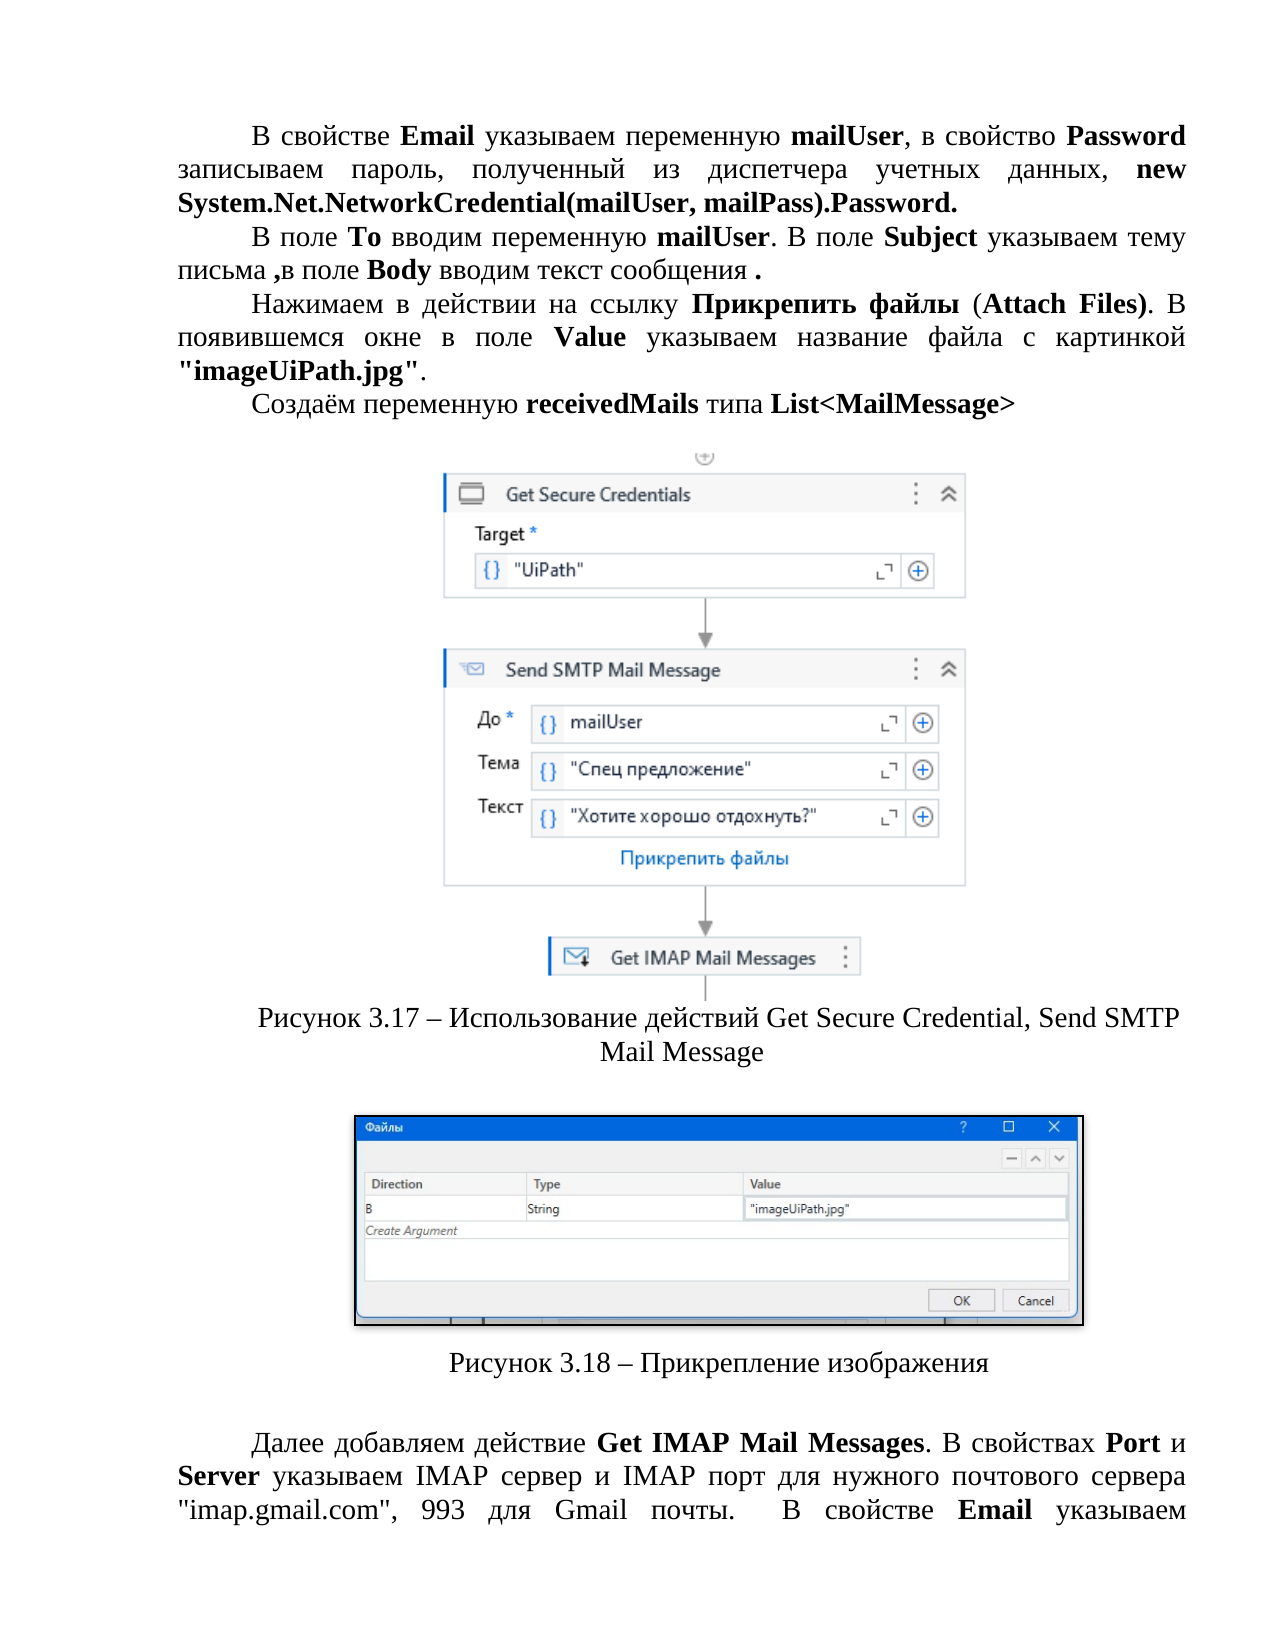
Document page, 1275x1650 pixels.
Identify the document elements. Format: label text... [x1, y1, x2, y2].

text Создаём переменную receivedMails типа List<MailMessage> [177, 386, 1186, 420]
text Нажимаем в действии на ссылку Прикрепить файлы (Attach Files). В появившемся окне в поле Value указываем название файла с картинкой "imageUiPath.jpg". [177, 286, 1186, 386]
picture [356, 1117, 1082, 1324]
text Рисунок 3.18 – Прикрепление изображения [177, 1345, 1186, 1379]
text Рисунок 3.17 – Использование действий Get Secure Credential, Send SMTP Mail Message [177, 1001, 1186, 1068]
text В поле To вводим переменную mailUser. В поле Subject указываем тему письма ,в поле Body вводим текст сообщения . [177, 219, 1186, 286]
picture [417, 453, 1021, 1001]
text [177, 1425, 1186, 1525]
text В свойстве Email указываем переменную mailUser, в свойство Password записываем пароль, полученный из диспетчера учетных данных, new System.Net.NetworkCredential(mailUser, mailPass).Password. [177, 118, 1186, 219]
